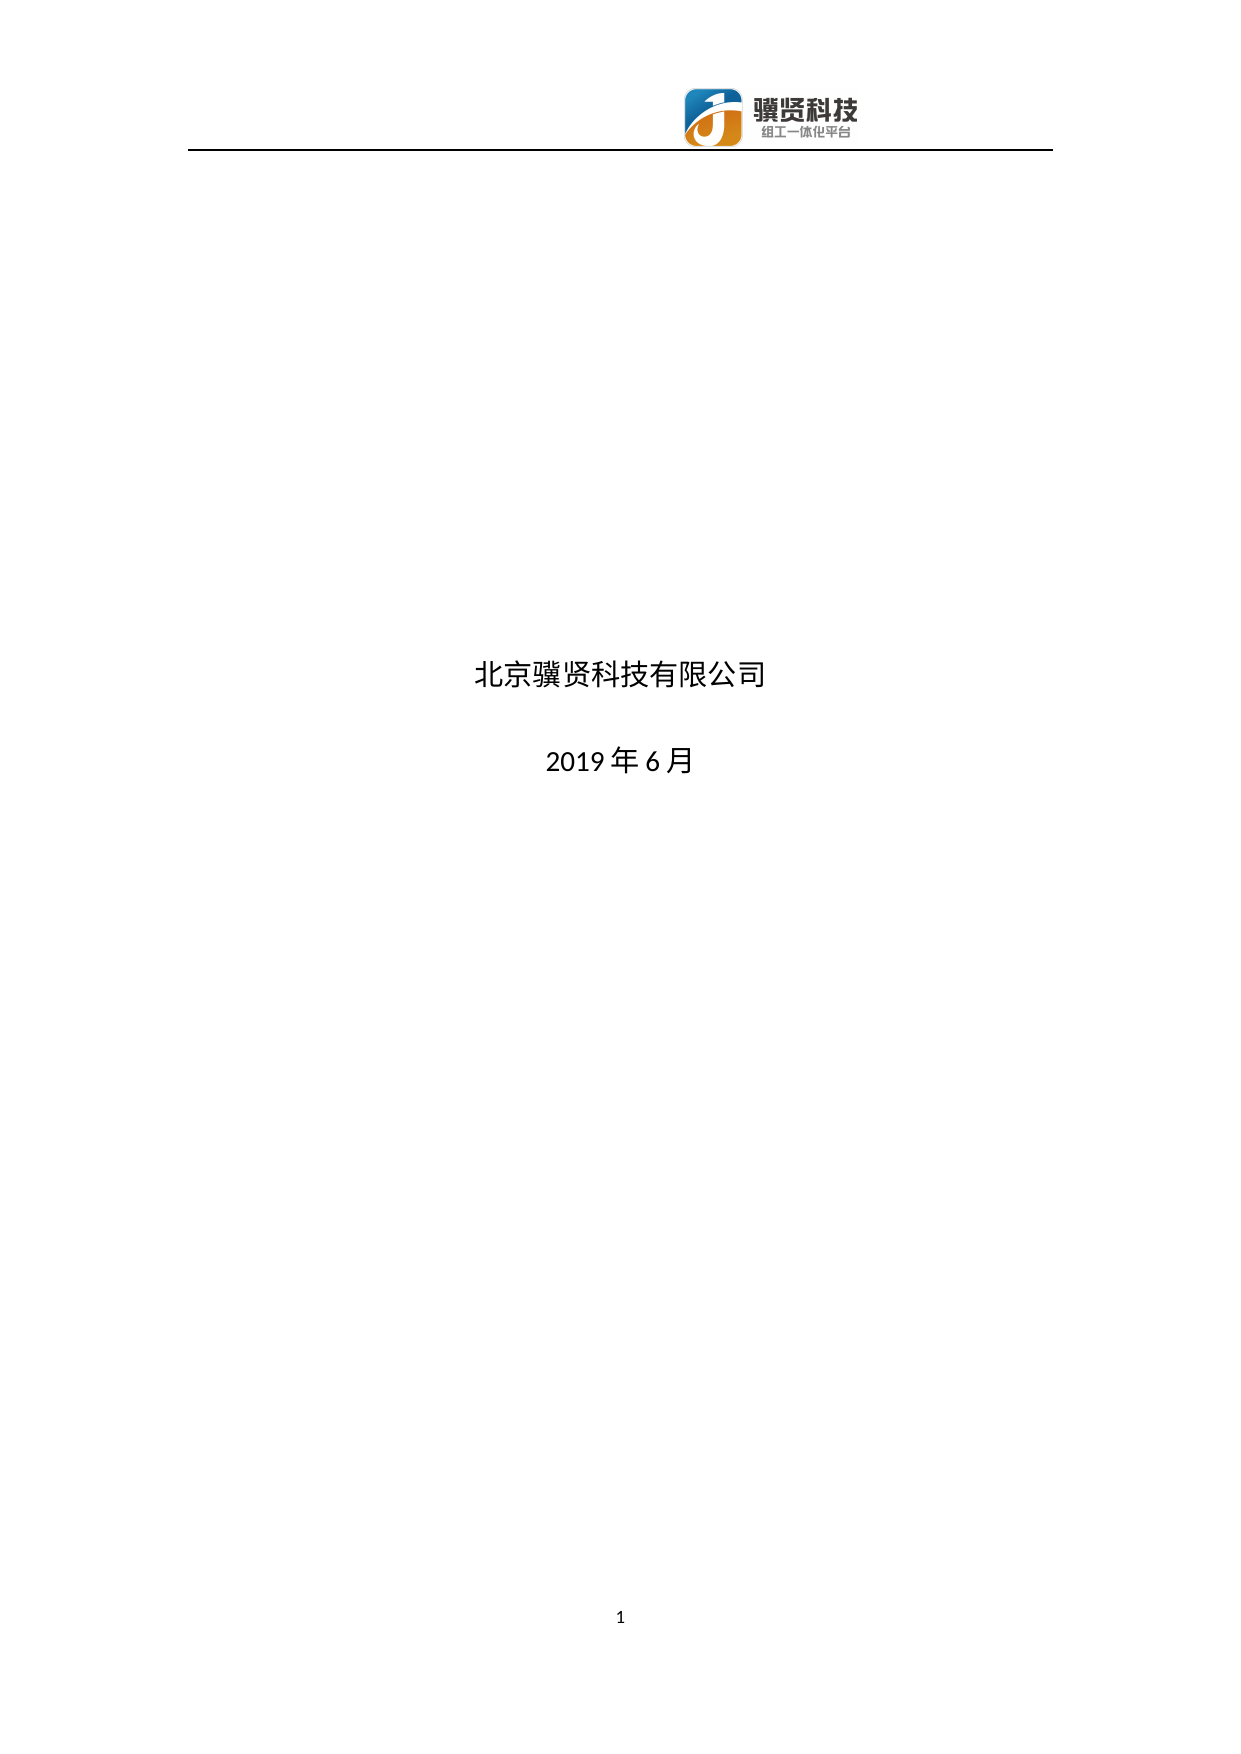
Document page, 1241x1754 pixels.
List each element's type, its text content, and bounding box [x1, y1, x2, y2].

text 北京骥贤科技有限公司 [187, 640, 1053, 705]
text 2019年6月 [187, 726, 1053, 791]
picture [684, 88, 857, 147]
